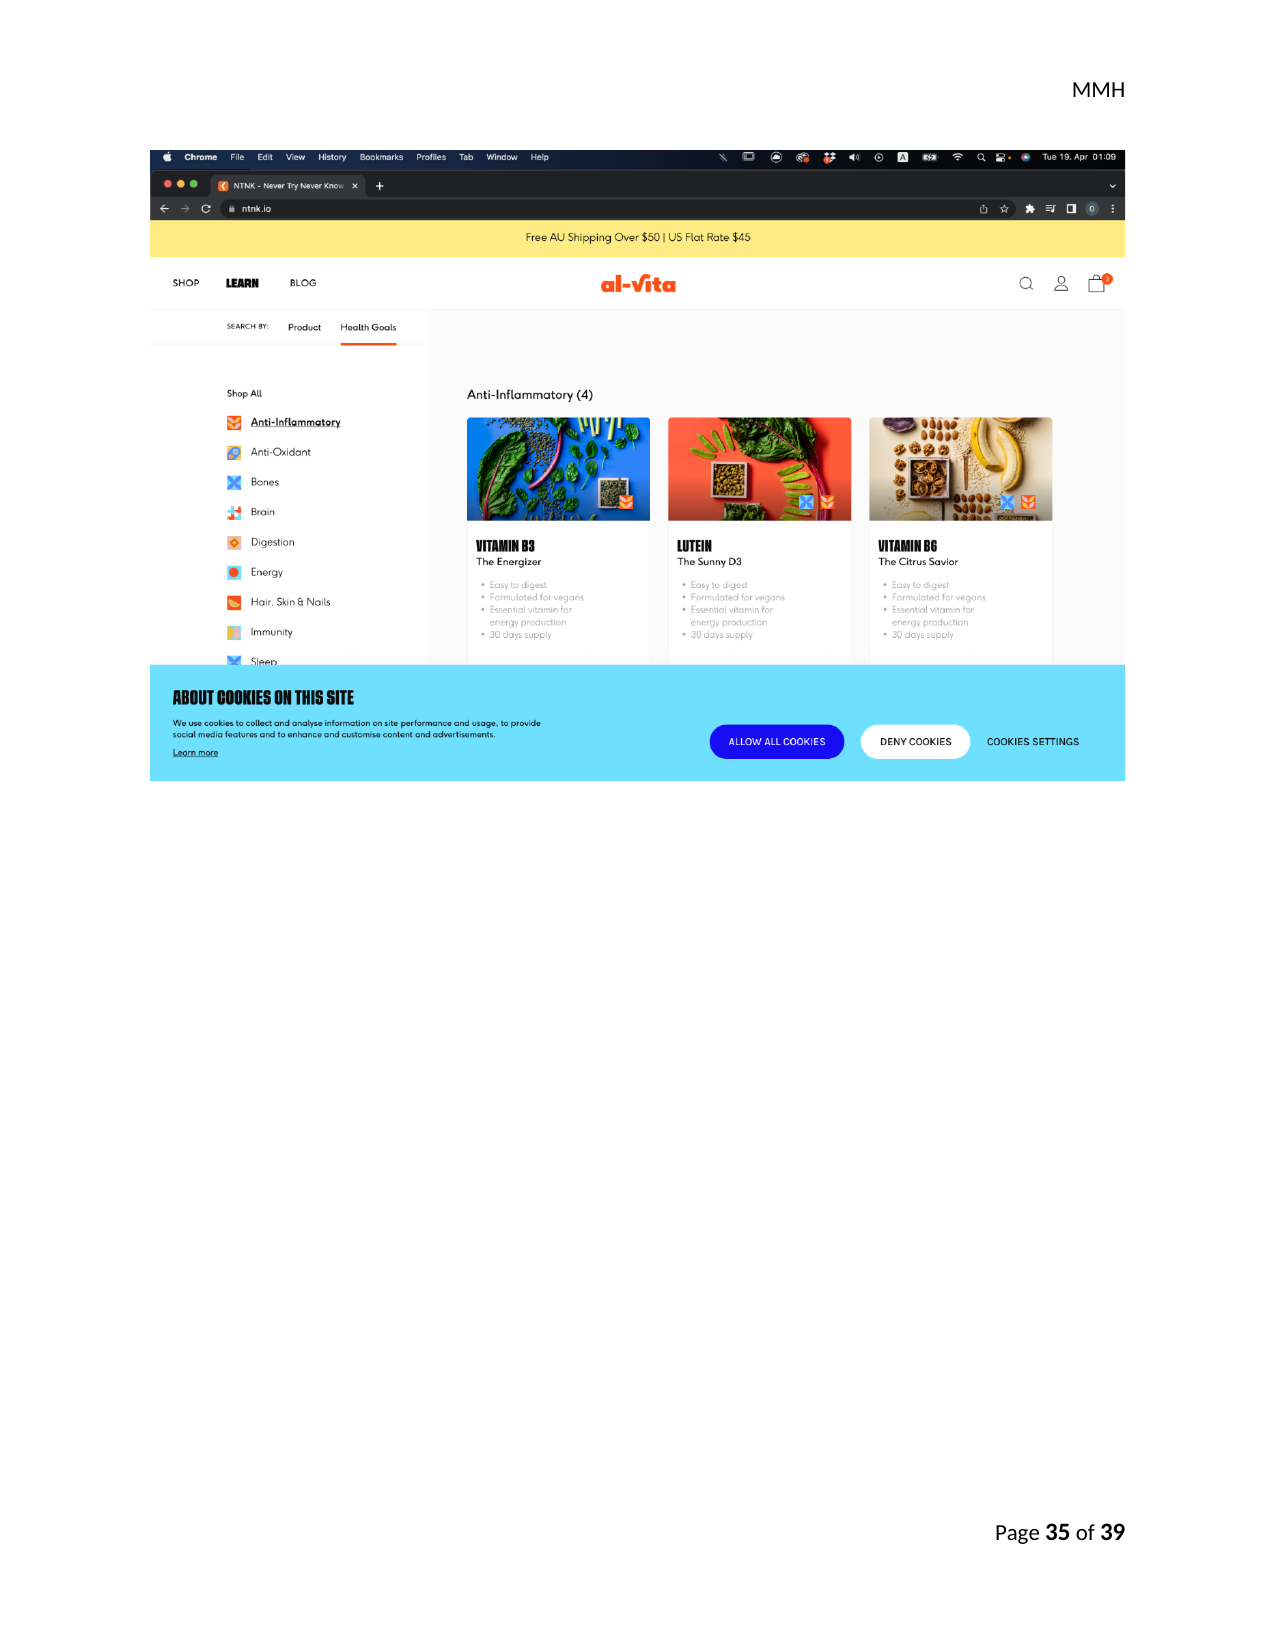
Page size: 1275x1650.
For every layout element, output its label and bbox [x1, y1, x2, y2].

picture [150, 150, 1125, 781]
